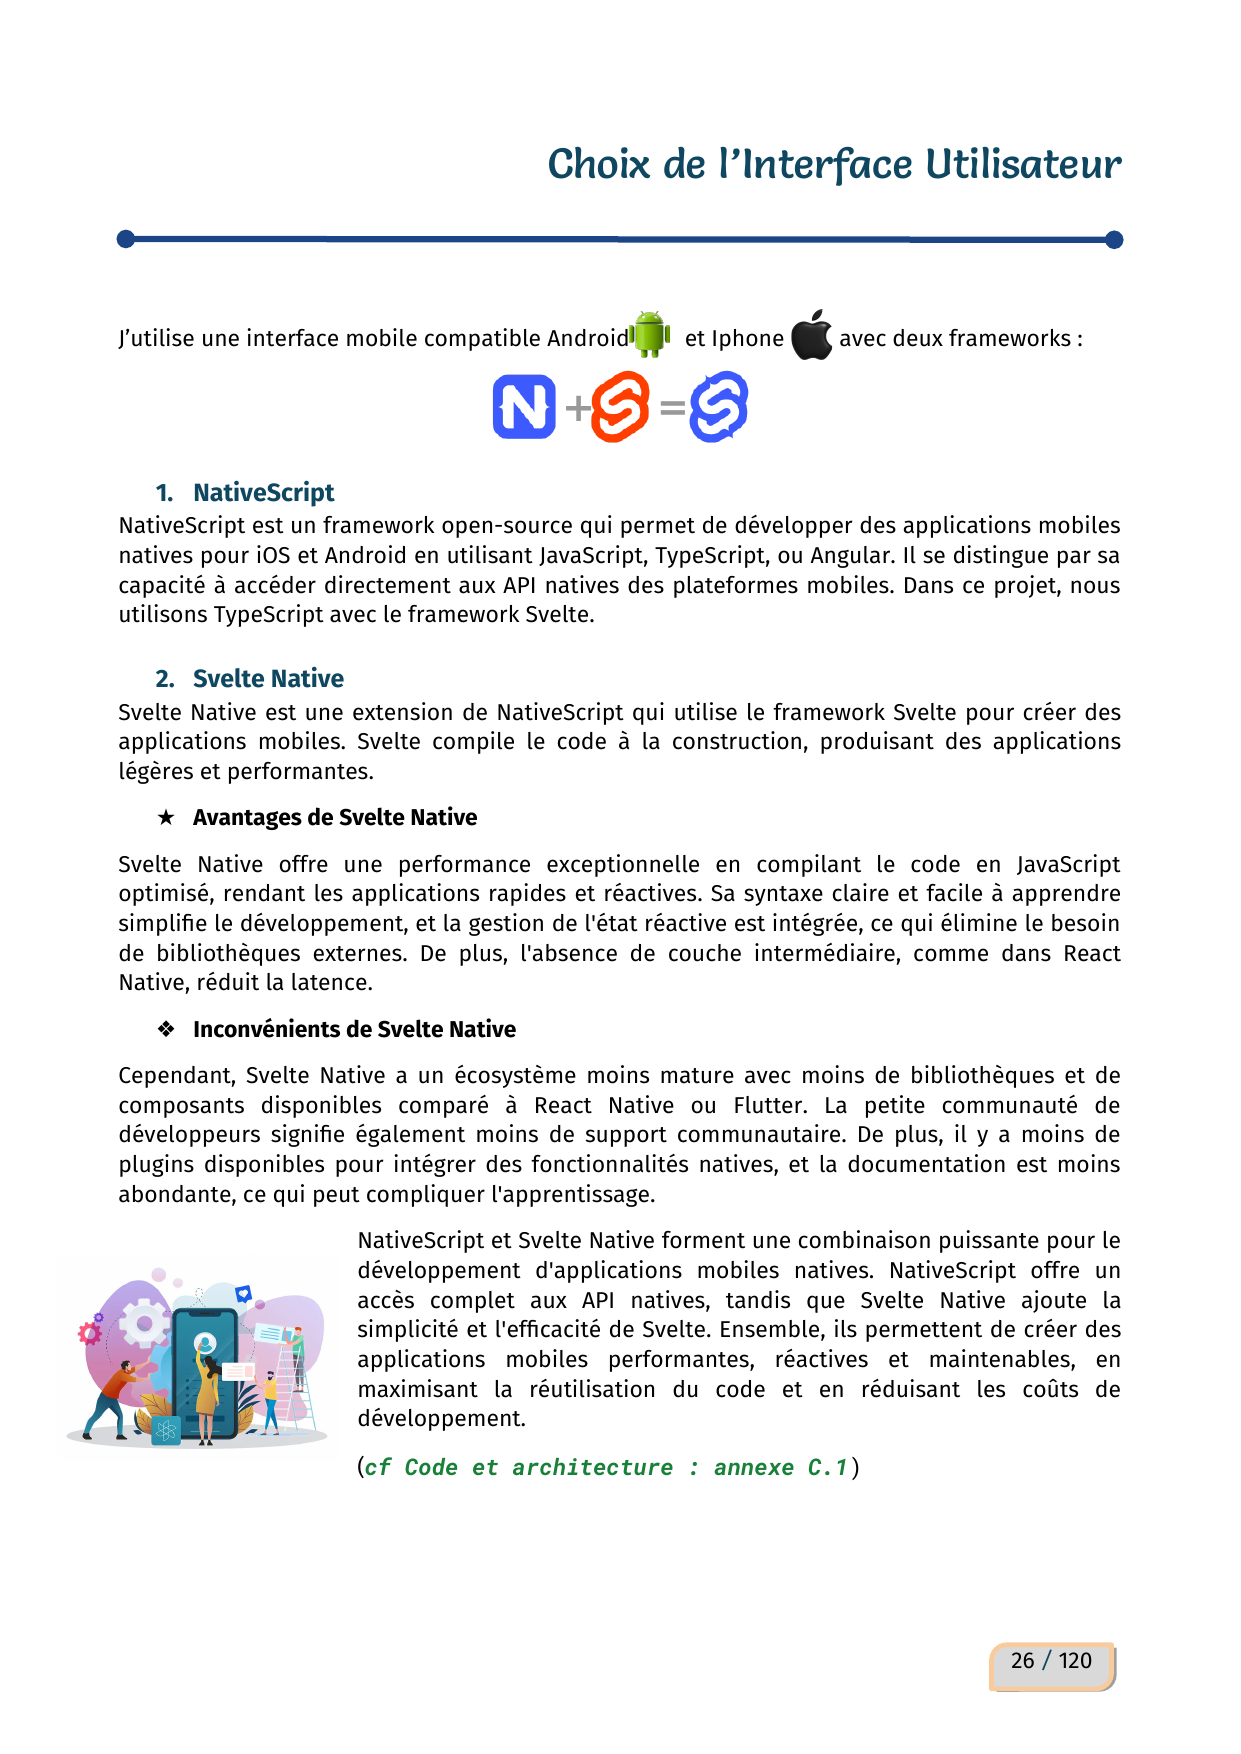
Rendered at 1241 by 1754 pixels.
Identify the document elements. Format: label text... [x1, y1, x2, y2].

picture [628, 311, 670, 358]
text J’utilise une interface mobile compatible Android et Iphone avec deux frameworks : [833, 324, 1122, 352]
list Avantages de Svelte Native [156, 804, 1122, 832]
picture [57, 1254, 339, 1462]
subtitle Choix de l’Interface Utilisateur [268, 138, 1122, 189]
text (cf Code et architecture : annexe C.1) [118, 1452, 1122, 1482]
text Cependant, Svelte Native a un écosystème moins mature avec moins de bibliothèques et de composants disponibles comparé à React Native ou Flutter. La petite communauté de développeurs signifie également moins de support communautaire. De plus, il y a moins de plugins disponibles pour intégrer des fonctionnalités natives, et la documentation est moins abondante, ce qui peut compliquer l'apprentissage. [118, 1062, 1122, 1208]
text NativeScript et Svelte Native forment une combinaison puissante pour le développement d'applications mobiles natives. NativeScript offre un accès complet aux API natives, tandis que Svelte Native ajoute la simplicité et l'efficacité de Svelte. Ensemble, ils permettent de créer des applications mobiles performantes, réactives et maintenables, en maximisant la réutilisation du code et en réduisant les coûts de développement. [118, 1227, 1122, 1433]
list Inconvénients de Svelte Native [156, 1016, 1122, 1043]
text Svelte Native est une extension de NativeScript qui utilise le framework Svelte pour créer des applications mobiles. Svelte compile le code à la construction, produisant des applications légères et performantes. [118, 698, 1122, 785]
text Svelte Native offre une performance exceptionnelle en compilant le code en JavaScript optimisé, rendant les applications rapides et réactives. Sa syntaxe claire et facile à apprendre simplifie le développement, et la gestion de l'état réactive est intégrée, ce qui élimine le besoin de bibliothèques externes. De plus, l'absence de couche intermédiaire, comme dans React Native, réduit la latence. [118, 851, 1122, 997]
picture [791, 309, 833, 360]
text NativeScript est un framework open-source qui permet de développer des applications mobiles natives pour iOS et Android en utilisant JavaScript, TypeScript, ou Angular. Il se distingue par sa capacité à accéder directement aux API natives des plateformes mobiles. Dans ce projet, nous utilisons TypeScript avec le framework Svelte. [118, 512, 1122, 629]
subtitle NativeScript [156, 478, 1122, 508]
text J’utilise une interface mobile compatible Android et Iphone avec deux frameworks : [118, 324, 628, 352]
subtitle Svelte Native [156, 664, 1122, 694]
picture [485, 370, 755, 443]
